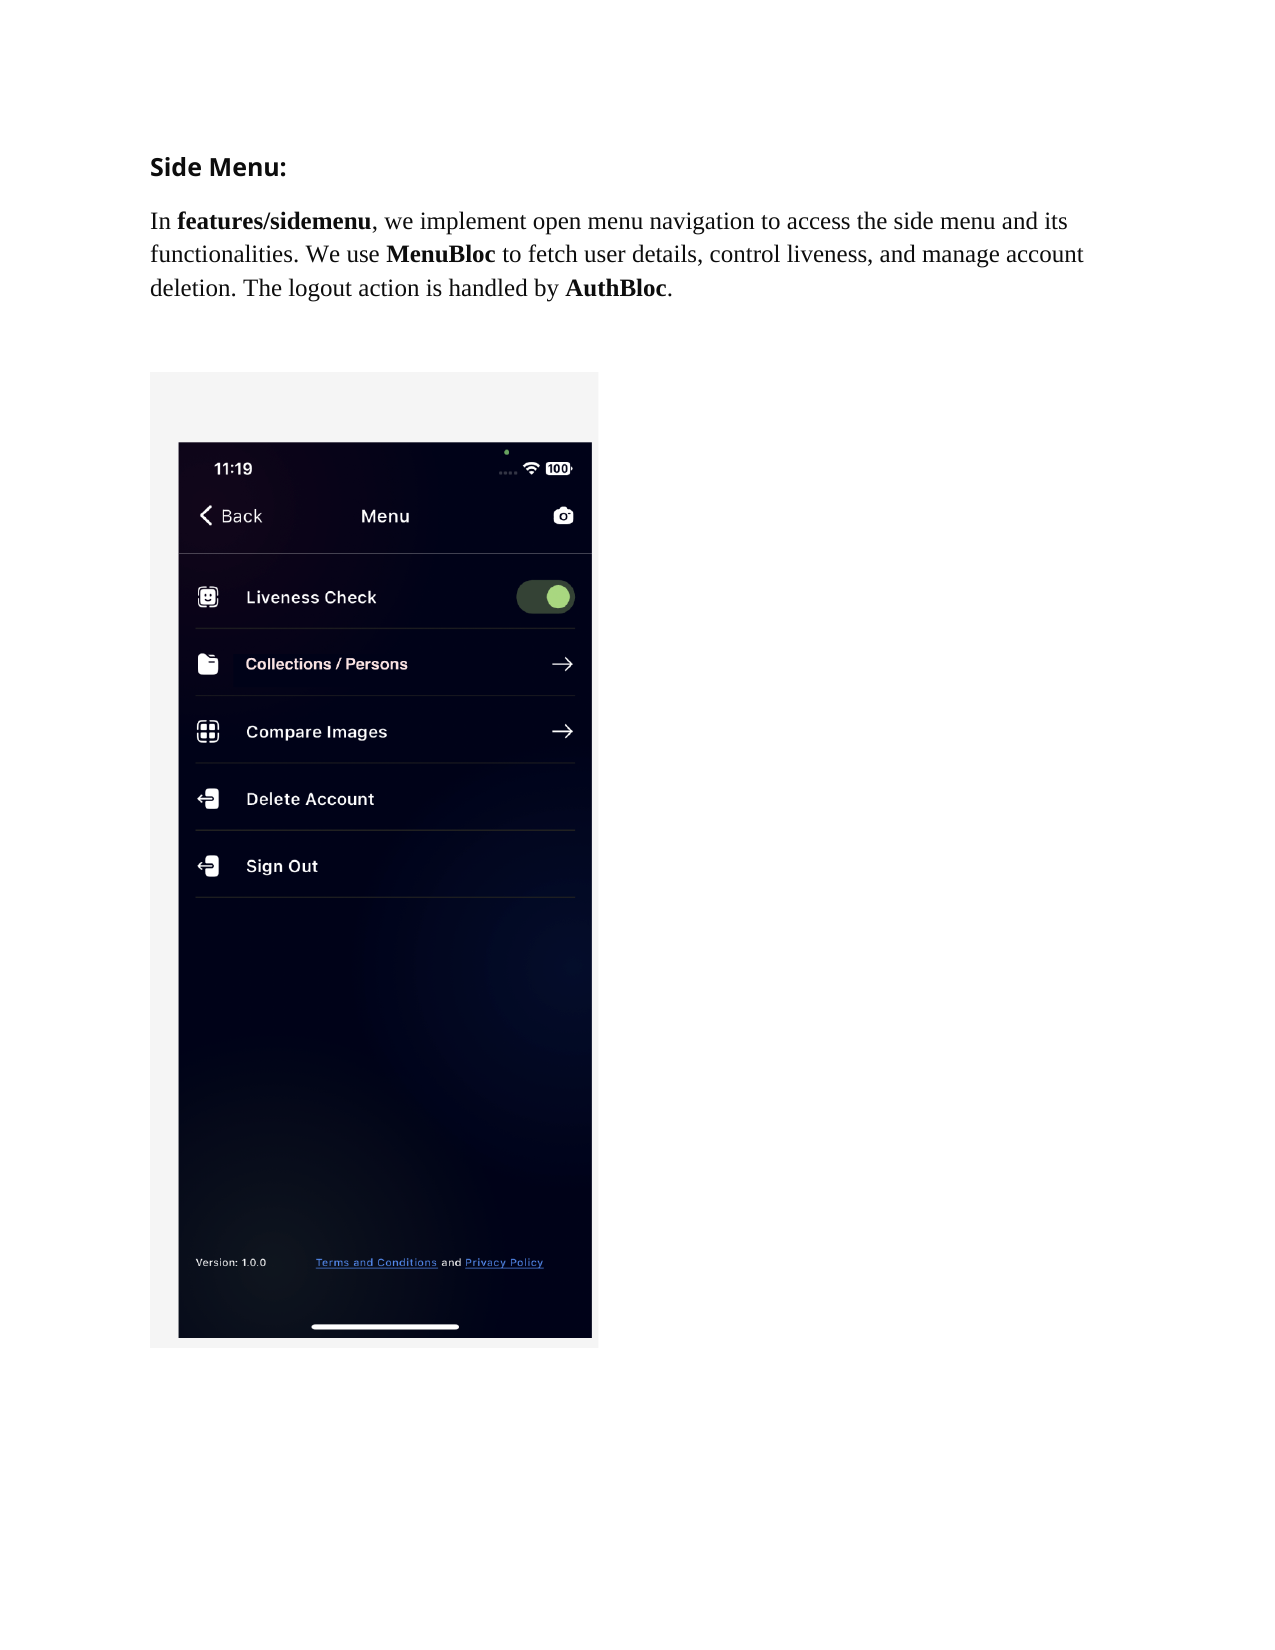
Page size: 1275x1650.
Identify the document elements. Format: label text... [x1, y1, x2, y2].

text In features/sidemenu, we implement open menu navigation to access the side menu and its functionalities. We use MenuBloc to fetch user details, control liveness, and manage account deletion. The logout action is handled by AuthBloc. [150, 206, 1125, 302]
picture [150, 372, 599, 1348]
text Side Menu: [150, 150, 1125, 184]
